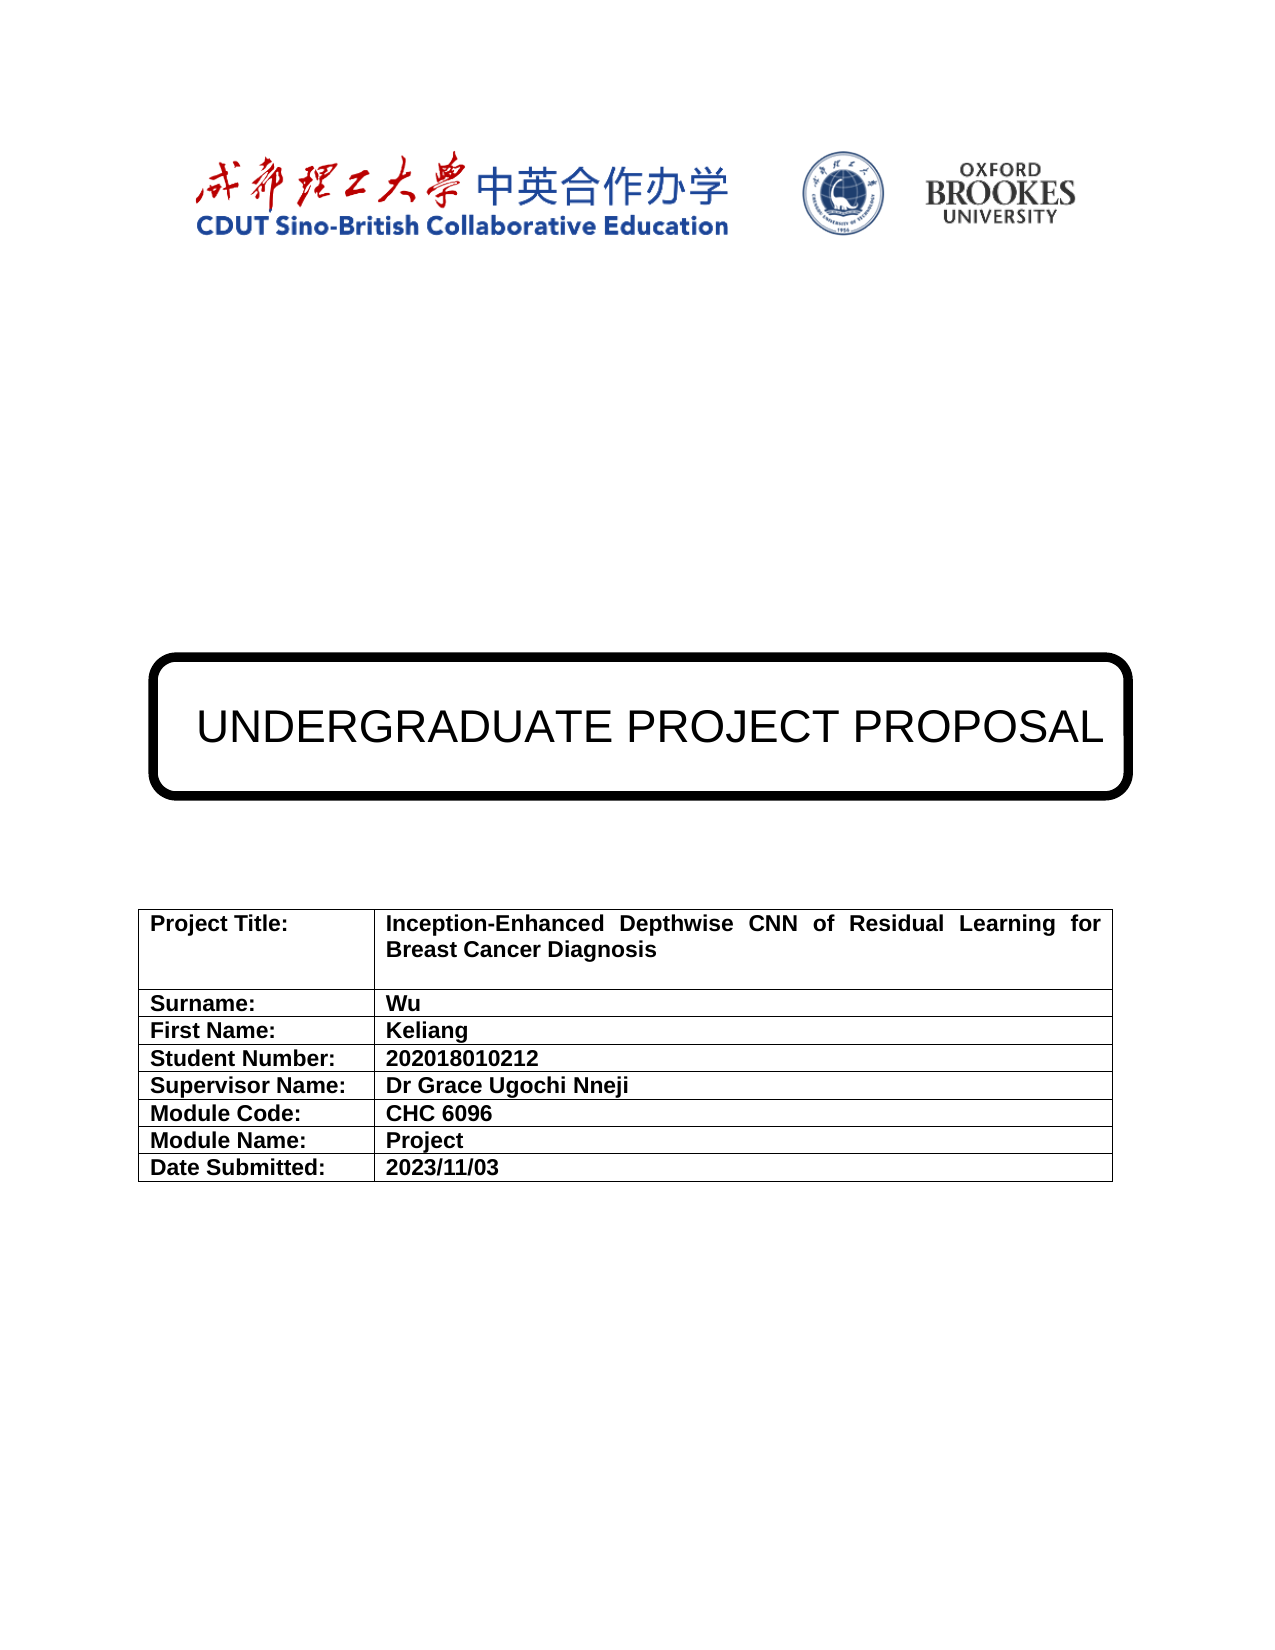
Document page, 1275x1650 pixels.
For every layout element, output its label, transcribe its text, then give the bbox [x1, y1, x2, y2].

table_header Project Title: [139, 910, 374, 989]
table_cell Module Code: [139, 1100, 374, 1126]
picture [195, 150, 1171, 237]
table_cell Supervisor Name: [139, 1072, 374, 1098]
table_cell 202018010212 [375, 1045, 1112, 1071]
table_cell Date Submitted: [139, 1154, 374, 1181]
table_cell Keliang [375, 1017, 1112, 1044]
table_header Inception-Enhanced Depthwise CNN of Residual Learning for Breast Cancer Diagnosis [375, 910, 1112, 989]
table_cell Student Number: [139, 1045, 374, 1071]
table_cell Surname: [139, 990, 374, 1016]
table_cell Wu [375, 990, 1112, 1016]
table_cell First Name: [139, 1017, 374, 1044]
table_cell Module Name: [139, 1127, 374, 1153]
table_cell Project [375, 1127, 1112, 1153]
table_cell CHC 6096 [375, 1100, 1112, 1126]
text UNDERGRADUATE PROJECT PROPOSAL [158, 700, 1123, 753]
table_cell Dr Grace Ugochi Nneji [375, 1072, 1112, 1098]
table_cell 2023/11/03 [375, 1154, 1112, 1181]
